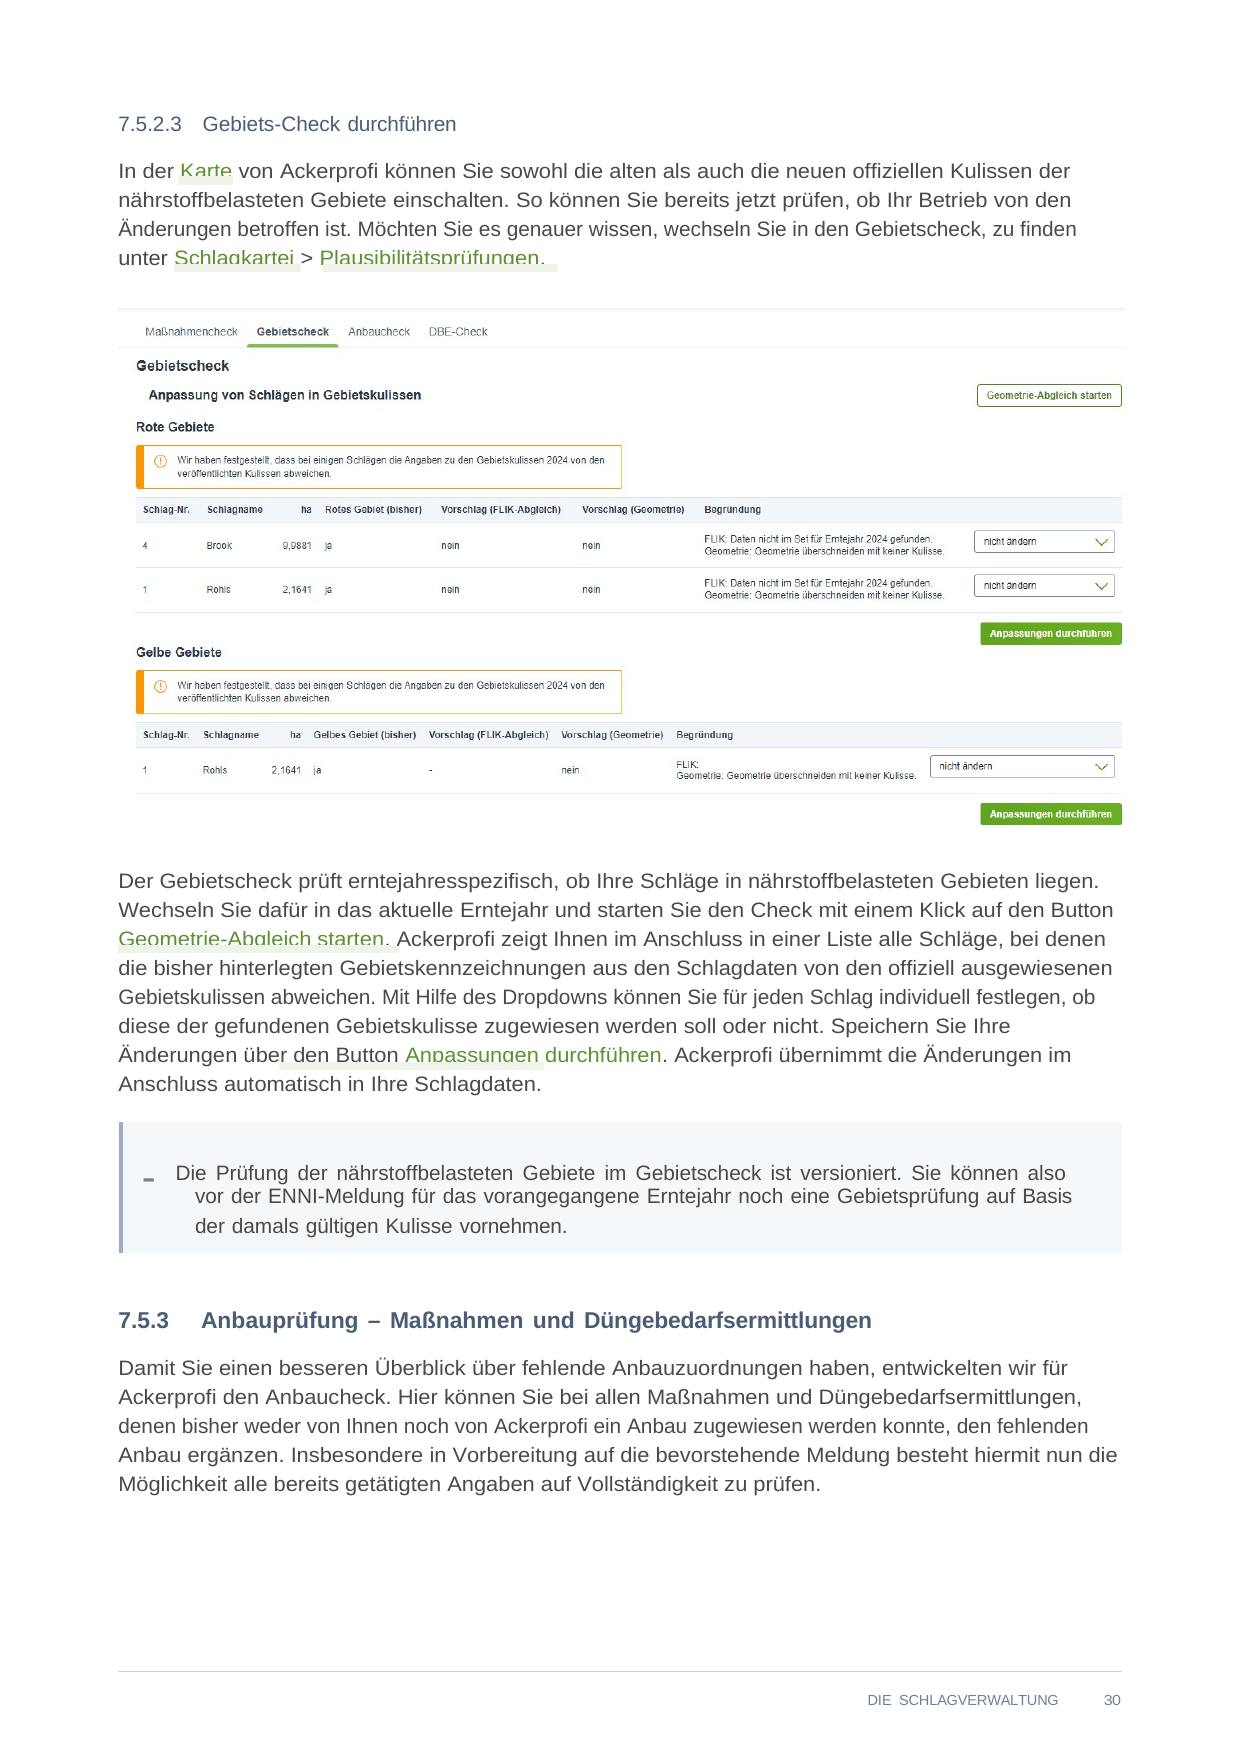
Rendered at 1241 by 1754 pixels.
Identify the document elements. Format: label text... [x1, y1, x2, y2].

list Gebiets-Check durchführen [118, 112, 1240, 136]
text Der Gebietscheck prüft erntejahresspezifisch, ob Ihre Schläge in nährstoffbelasteten Gebieten liegen. Wechseln Sie dafür in das aktuelle Erntejahr und starten Sie den Check mit einem Klick auf den Button Geometrie-Abgleich starten. Ackerprofi zeigt Ihnen im Anschluss in einer Liste alle Schläge, bei denen die bisher hinterlegten Gebietskennzeichnungen aus den Schlagdaten von den offiziell ausgewiesenen Gebietskulissen abweichen. Mit Hilfe des Dropdowns können Sie für jeden Schlag individuell festlegen, ob diese der gefundenen Gebietskulisse zugewiesen werden soll oder nicht. Speichern Sie Ihre Änderungen über den Button Anpassungen durchführen. Ackerprofi übernimmt die Änderungen im Anschluss automatisch in Ihre Schlagdaten. [118, 869, 1120, 1096]
text Damit Sie einen besseren Überblick über fehlende Anbauzuordnungen haben, entwickelten wir für Ackerprofi den Anbaucheck. Hier können Sie bei allen Maßnahmen und Düngebedarfsermittlungen, denen bisher weder von Ihnen noch von Ackerprofi ein Anbau zugewiesen werden konnte, den fehlenden Anbau ergänzen. Insbesondere in Vorbereitung auf die bevorstehende Meldung besteht hiermit nun die Möglichkeit alle bereits getätigten Angaben auf Vollständigkeit zu prüfen. [118, 1356, 1118, 1495]
text In der Karte von Ackerprofi können Sie sowohl die alten als auch die neuen offiziellen Kulissen der nährstoffbelasteten Gebiete einschalten. So können Sie bereits jetzt prüfen, ob Ihr Betrieb von den Änderungen betroffen ist. Möchten Sie es genauer wissen, wechseln Sie in den Gebietscheck, zu finden unter Schlagkartei > Plausibilitätsprüfungen. [118, 159, 1118, 270]
subtitle Anbauprüfung – Maßnahmen und Düngebedarfsermittlungen [118, 1307, 1240, 1333]
picture [118, 308, 1126, 825]
